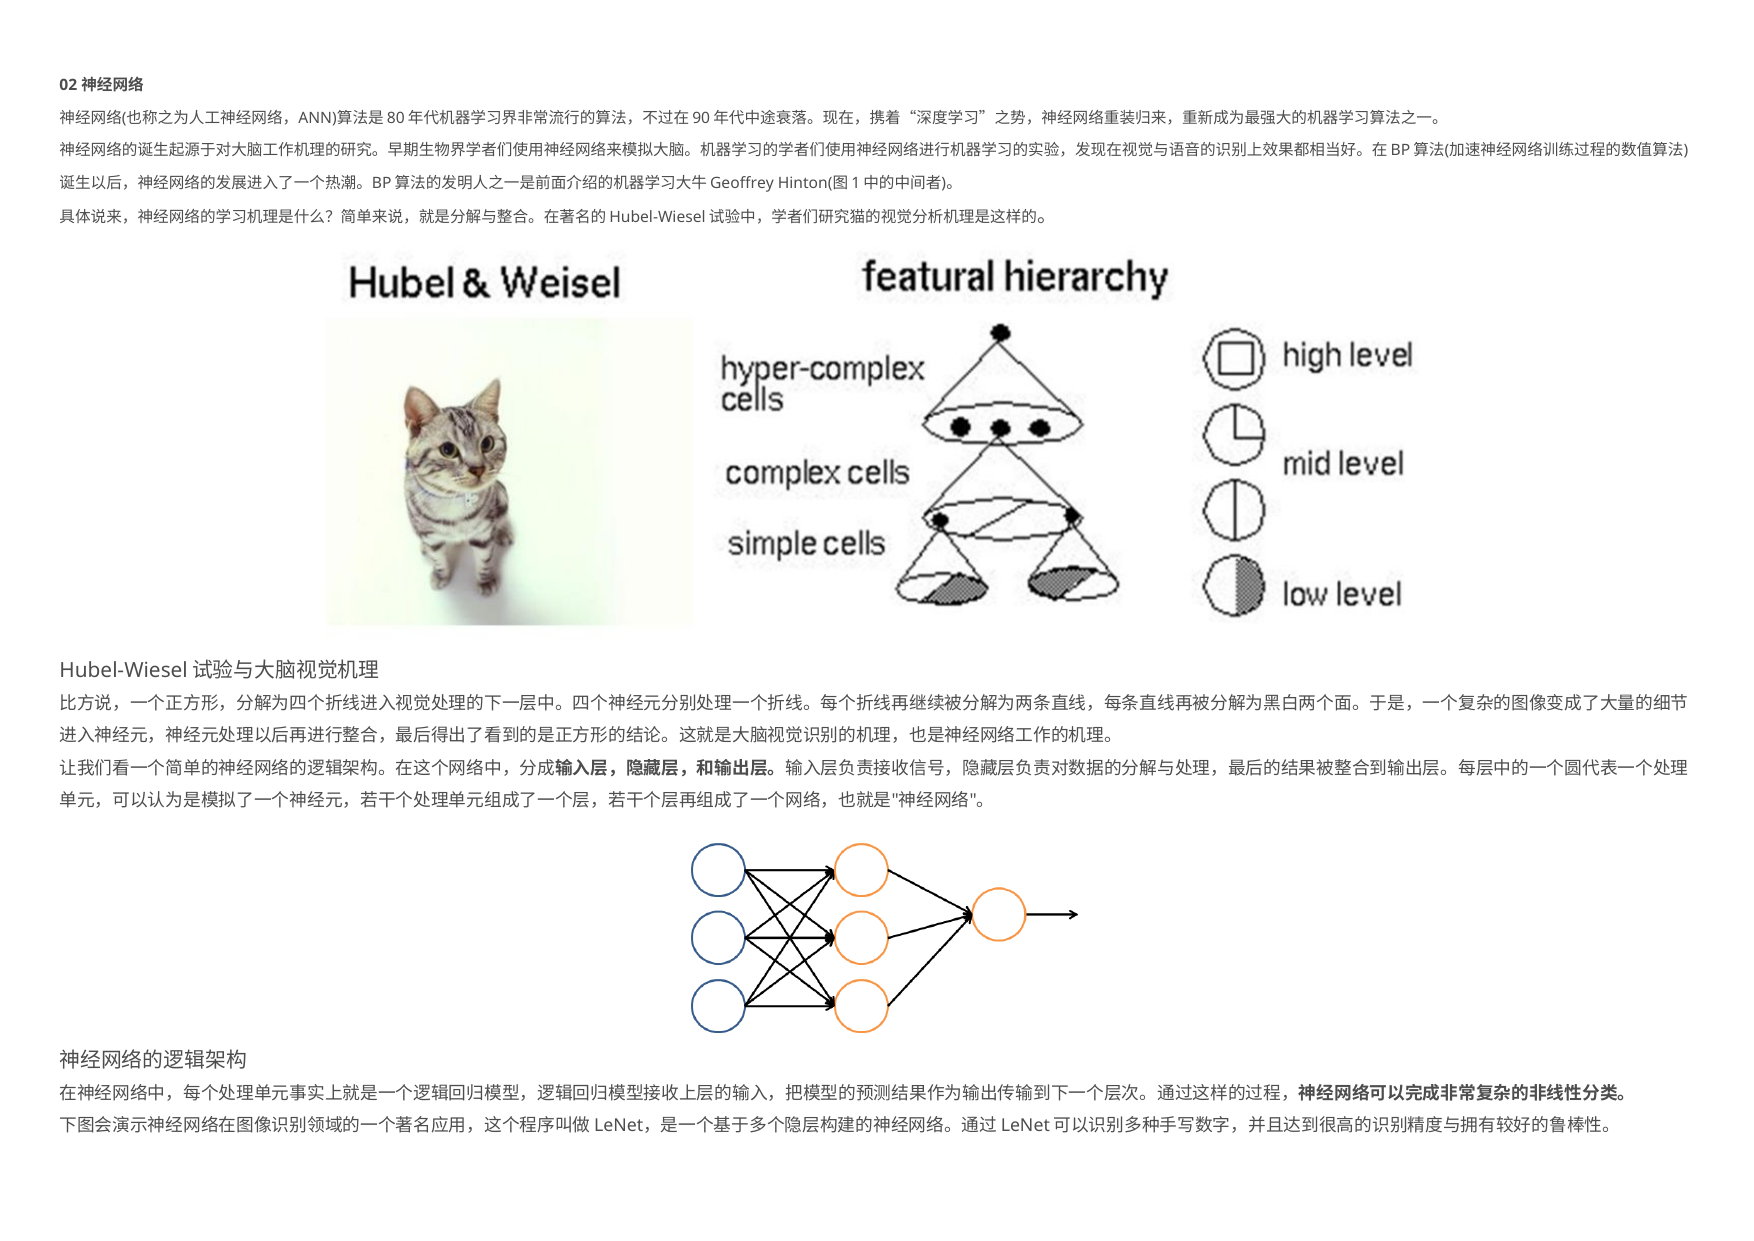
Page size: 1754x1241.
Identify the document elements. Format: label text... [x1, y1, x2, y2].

text 02 神经网络 [59, 68, 1695, 100]
text 在神经网络中，每个处理单元事实上就是一个逻辑回归模型，逻辑回归模型接收上层的输入，把模型的预测结果作为输出传输到下一个层次。通过这样的过程，神经网络可以完成非常复杂的非线性分类。 [59, 1075, 1695, 1108]
text 神经网络的逻辑架构 [59, 1043, 1695, 1075]
picture [667, 815, 1087, 1042]
text Hubel-Wiesel试验与大脑视觉机理 [59, 653, 1695, 685]
text 比方说，一个正方形，分解为四个折线进入视觉处理的下一层中。四个神经元分别处理一个折线。每个折线再继续被分解为两条直线，每条直线再被分解为黑白两个面。于是，一个复杂的图像变成了大量的细节进入神经元，神经元处理以后再进行整合，最后得出了看到的是正方形的结论。这就是大脑视觉识别的机理，也是神经网络工作的机理。 让我们看一个简单的神经网络的逻辑架构。在这个网络中，分成输入层，隐藏层，和输出层。输入层负责接收信号，隐藏层负责对数据的分解与处理，最后的结果被整合到输出层。每层中的一个圆代表一个处理单元，可以认为是模拟了一个神经元，若干个处理单元组成了一个层，若干个层再组成了一个网络，也就是"神经网络"。 [59, 685, 1695, 815]
picture [325, 230, 1429, 651]
text 下图会演示神经网络在图像识别领域的一个著名应用，这个程序叫做LeNet，是一个基于多个隐层构建的神经网络。通过LeNet可以识别多种手写数字，并且达到很高的识别精度与拥有较好的鲁棒性。 [59, 1108, 1695, 1140]
text 神经网络(也称之为人工神经网络，ANN)算法是80年代机器学习界非常流行的算法，不过在90年代中途衰落。现在，携着“深度学习”之势，神经网络重装归来，重新成为最强大的机器学习算法之一。 神经网络的诞生起源于对大脑工作机理的研究。早期生物界学者们使用神经网络来模拟大脑。机器学习的学者们使用神经网络进行机器学习的实验，发现在视觉与语音的识别上效果都相当好。在BP算法(加速神经网络训练过程的数值算法)诞生以后，神经网络的发展进入了一个热潮。BP算法的发明人之一是前面介绍的机器学习大牛Geoffrey Hinton(图1中的中间者)。 具体说来，神经网络的学习机理是什么？简单来说，就是分解与整合。在著名的Hubel-Wiesel试验中，学者们研究猫的视觉分析机理是这样的。 [59, 100, 1695, 230]
